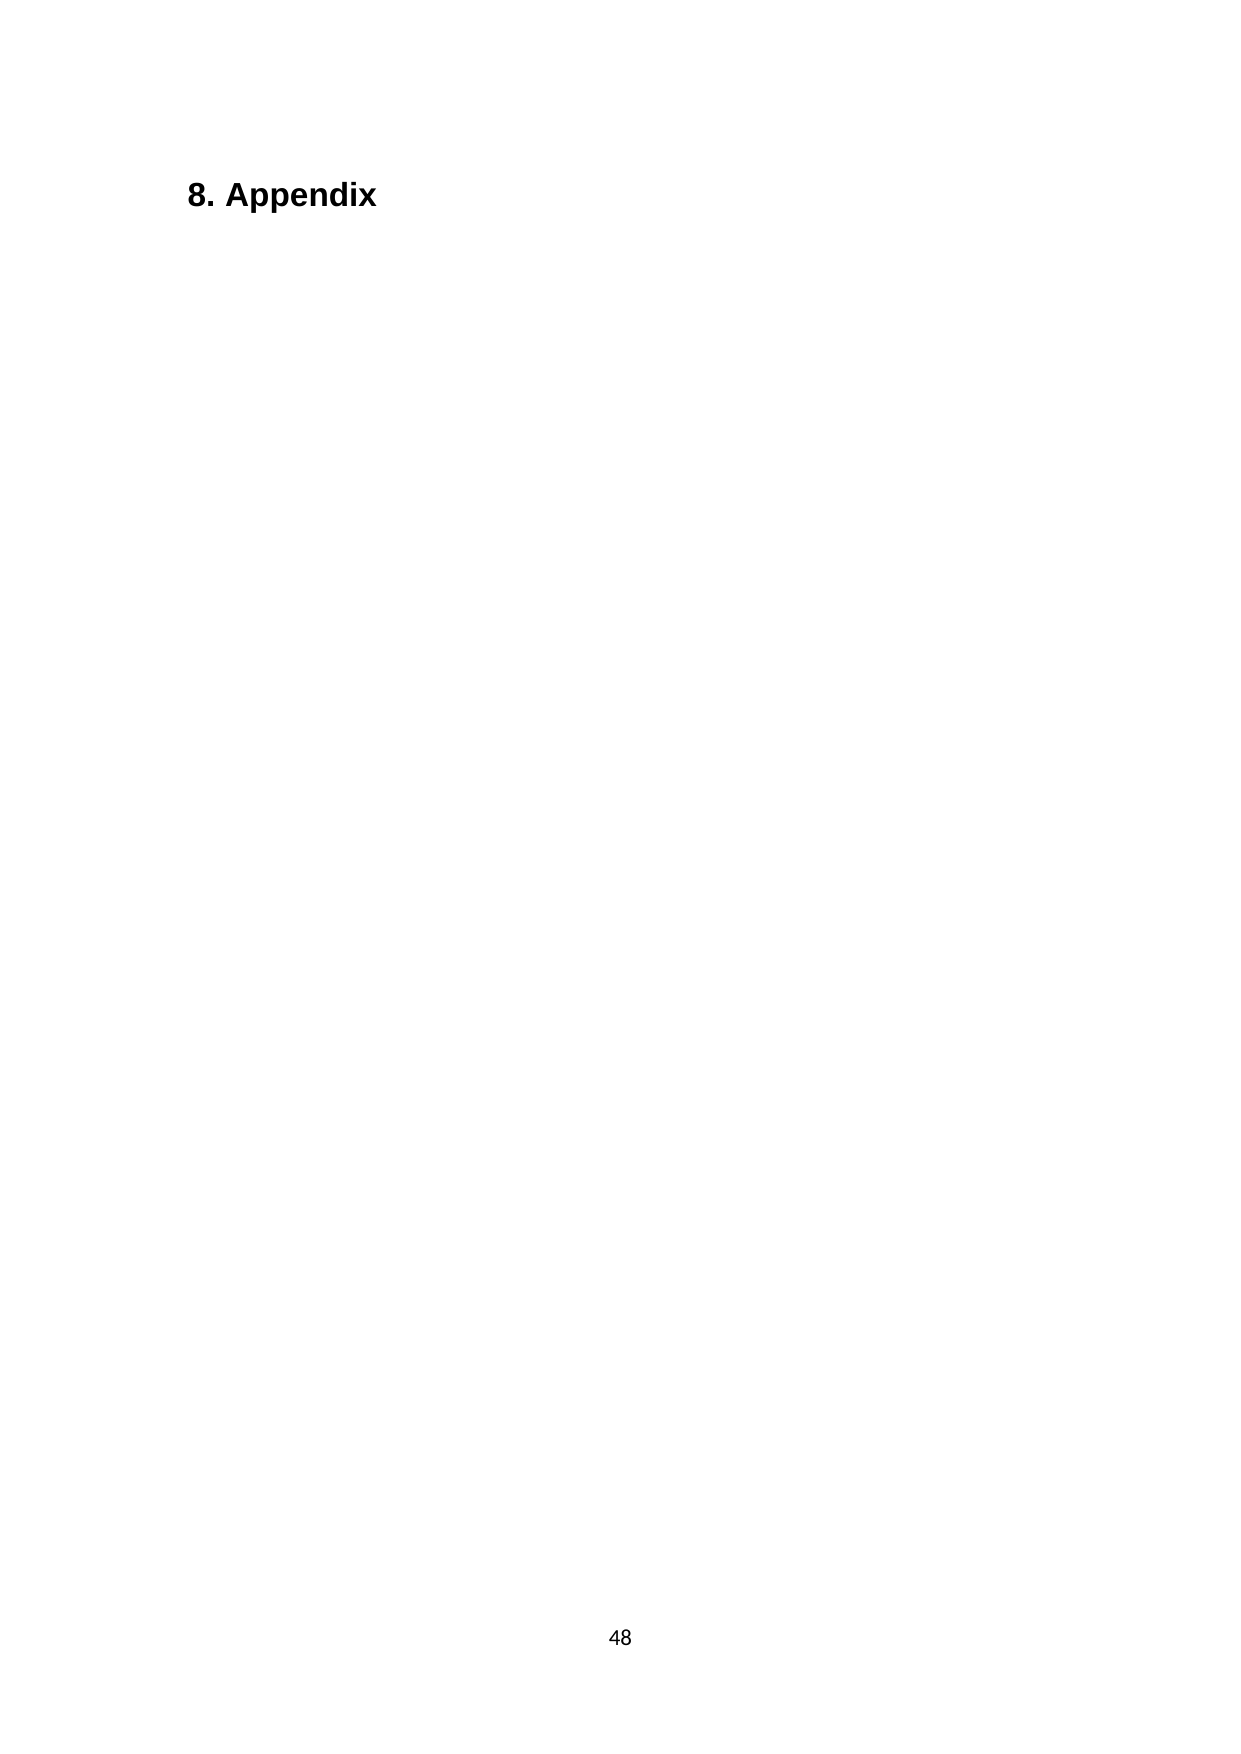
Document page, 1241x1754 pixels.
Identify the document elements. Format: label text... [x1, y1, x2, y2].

subtitle Appendix [187, 175, 1053, 213]
